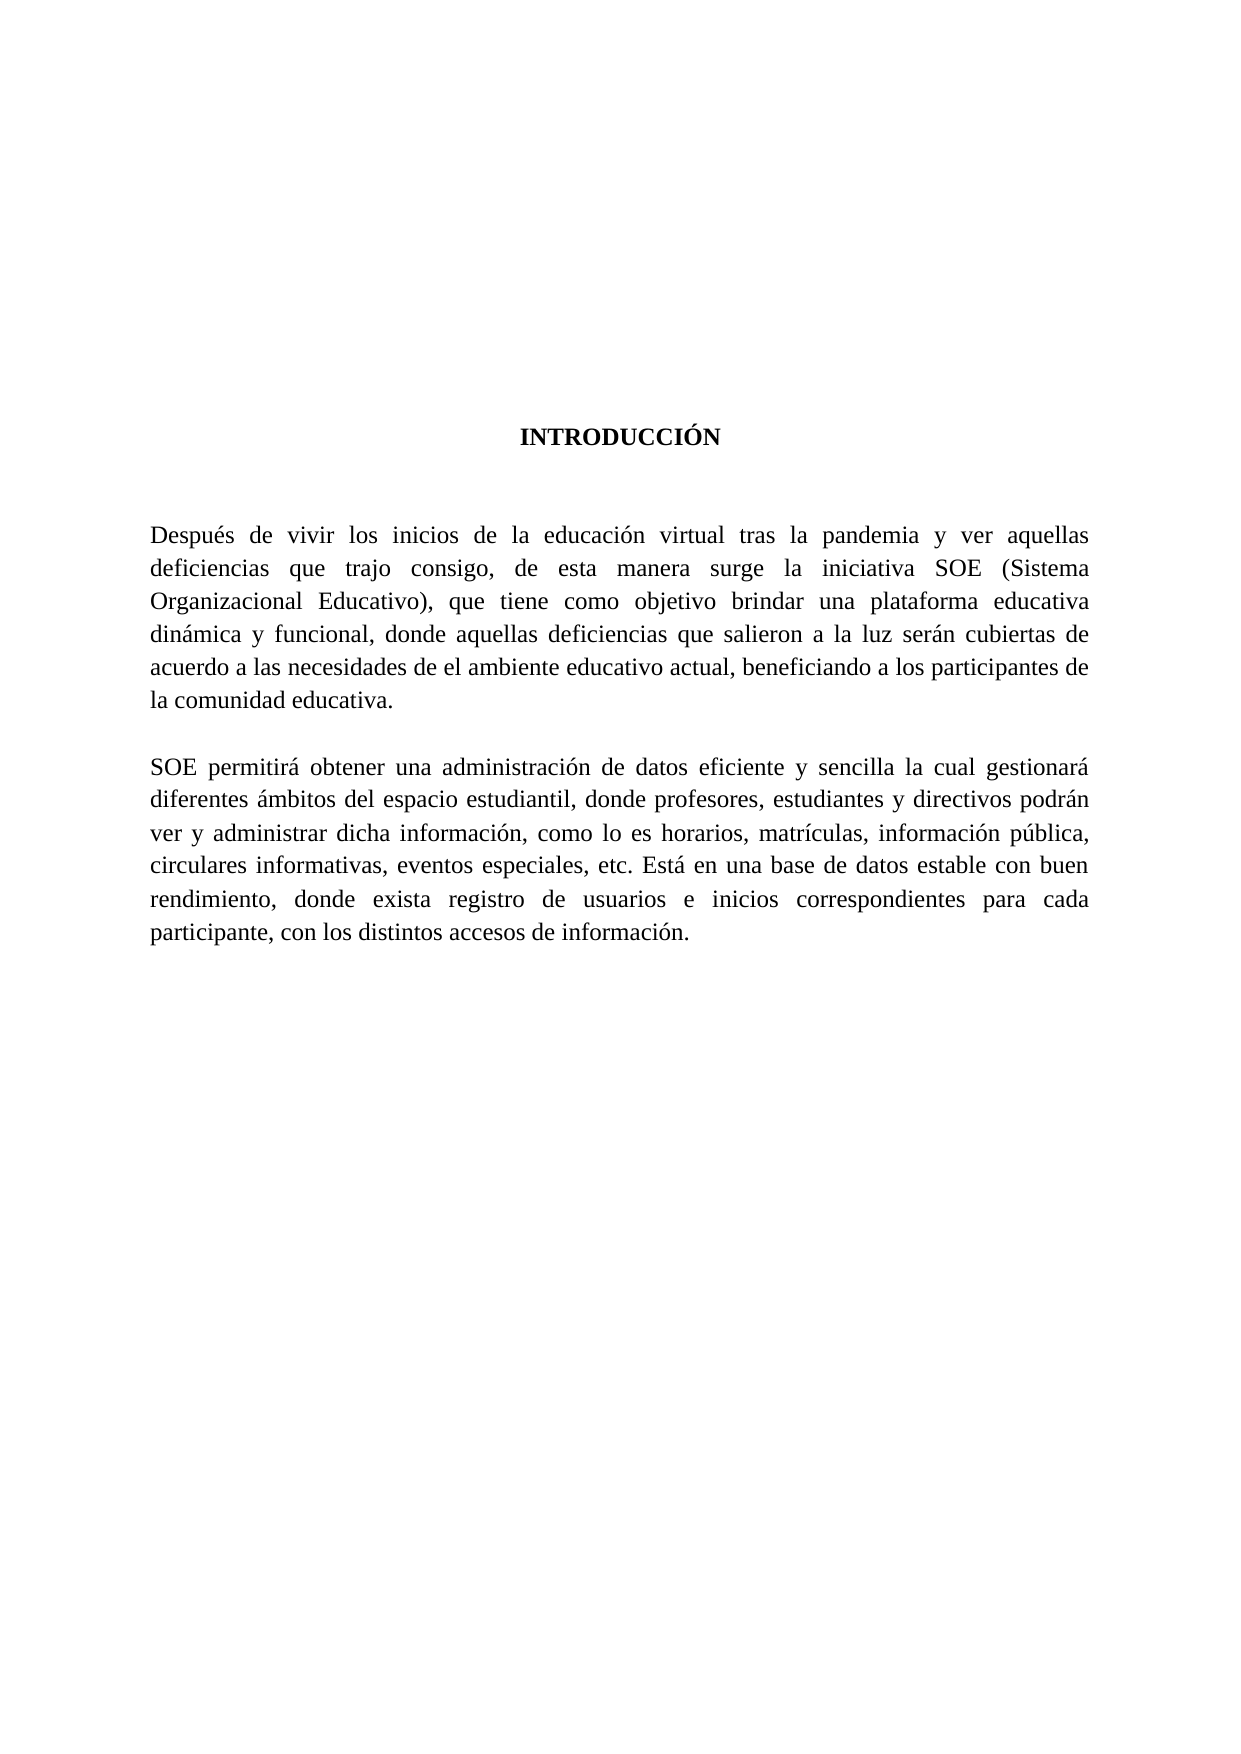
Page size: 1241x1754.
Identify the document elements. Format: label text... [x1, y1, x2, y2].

text INTRODUCCIÓN [150, 422, 1090, 450]
text Después de vivir los inicios de la educación virtual tras la pandemia y ver aquellas deficiencias que trajo consigo, de esta manera surge la iniciativa SOE (Sistema Organizacional Educativo), que tiene como objetivo brindar una plataforma educativa dinámica y funcional, donde aquellas deficiencias que salieron a la luz serán cubiertas de acuerdo a las necesidades de el ambiente educativo actual, beneficiando a los participantes de la comunidad educativa. [150, 520, 1090, 714]
text SOE permitirá obtener una administración de datos eficiente y sencilla la cual gestionará diferentes ámbitos del espacio estudiantil, donde profesores, estudiantes y directivos podrán ver y administrar dicha información, como lo es horarios, matrículas, información pública, circulares informativas, eventos especiales, etc. Está en una base de datos estable con buen rendimiento, donde exista registro de usuarios e inicios correspondientes para cada participante, con los distintos accesos de información. [150, 752, 1090, 945]
